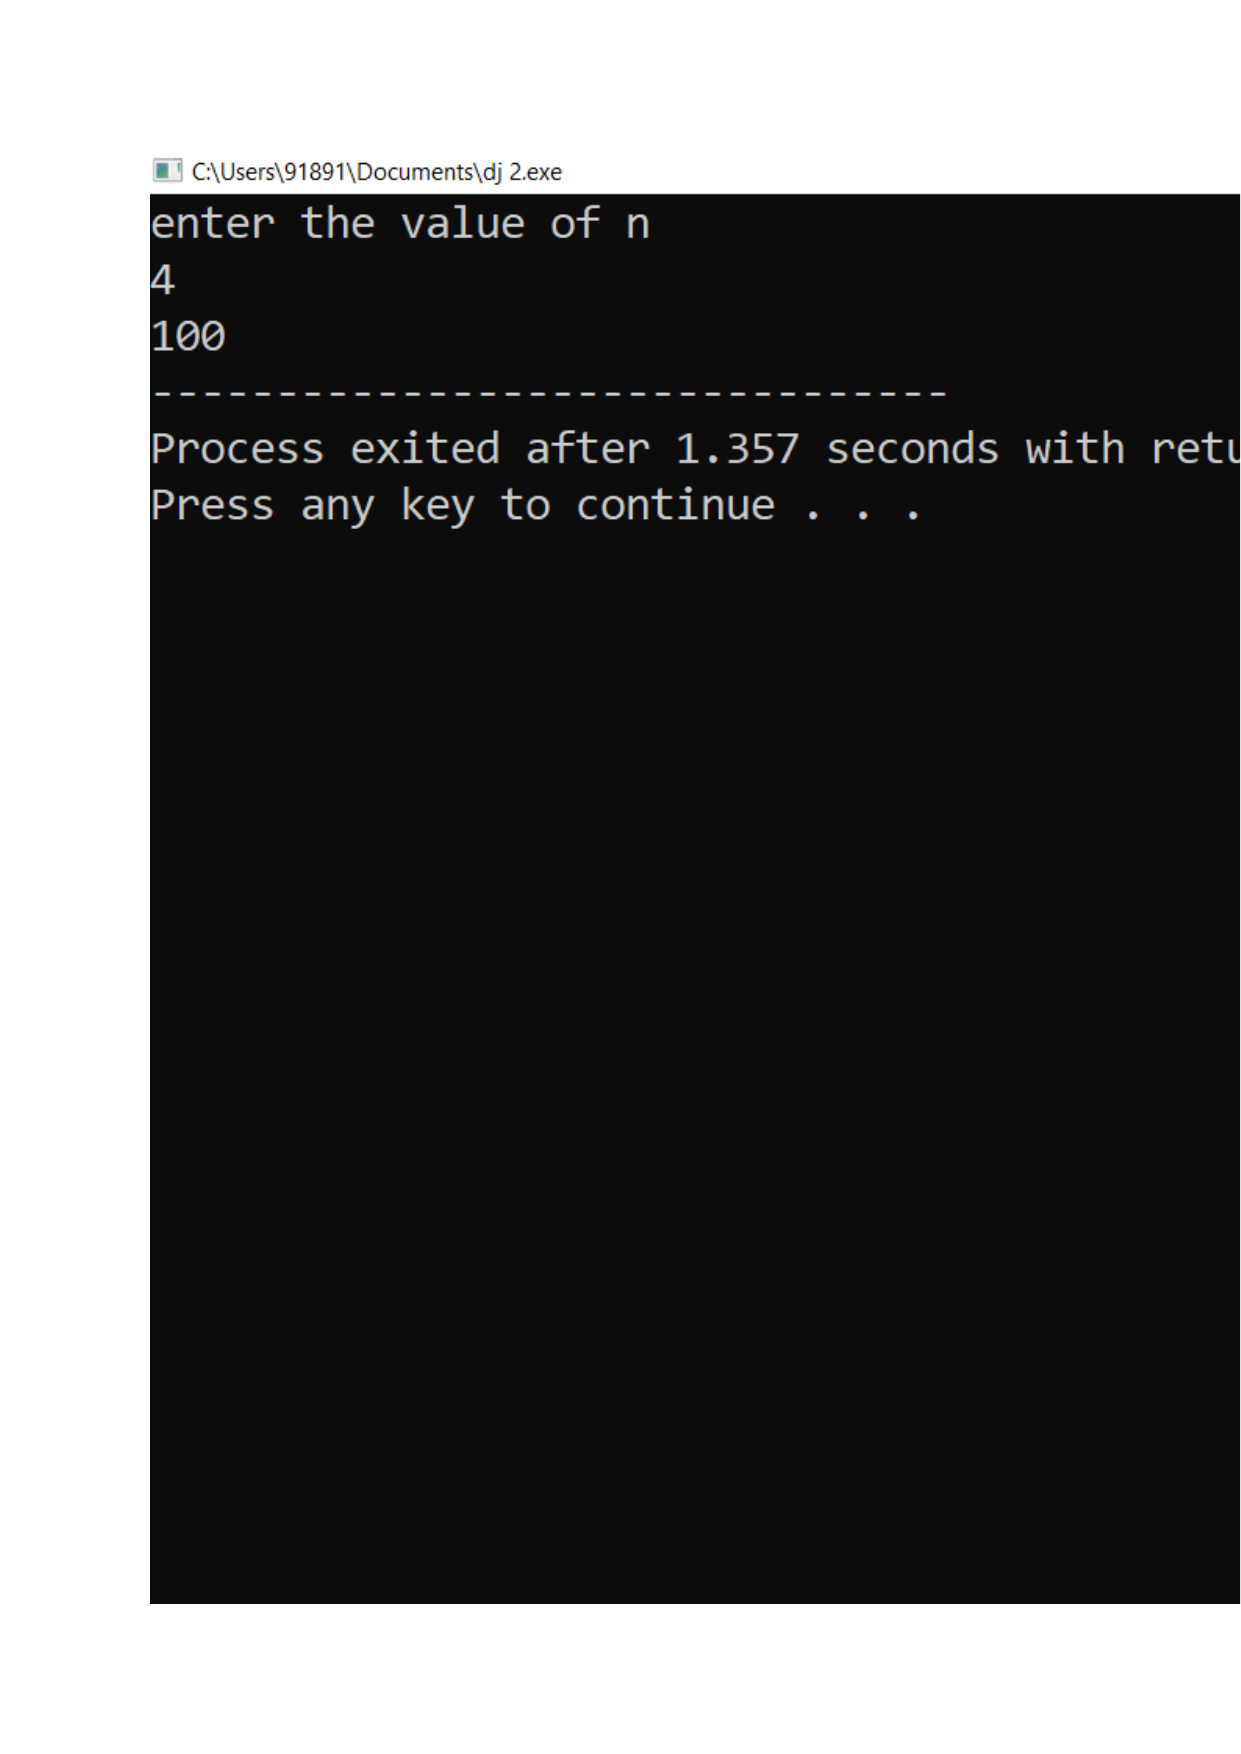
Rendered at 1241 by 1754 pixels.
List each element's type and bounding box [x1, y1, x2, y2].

picture [150, 150, 1241, 1604]
